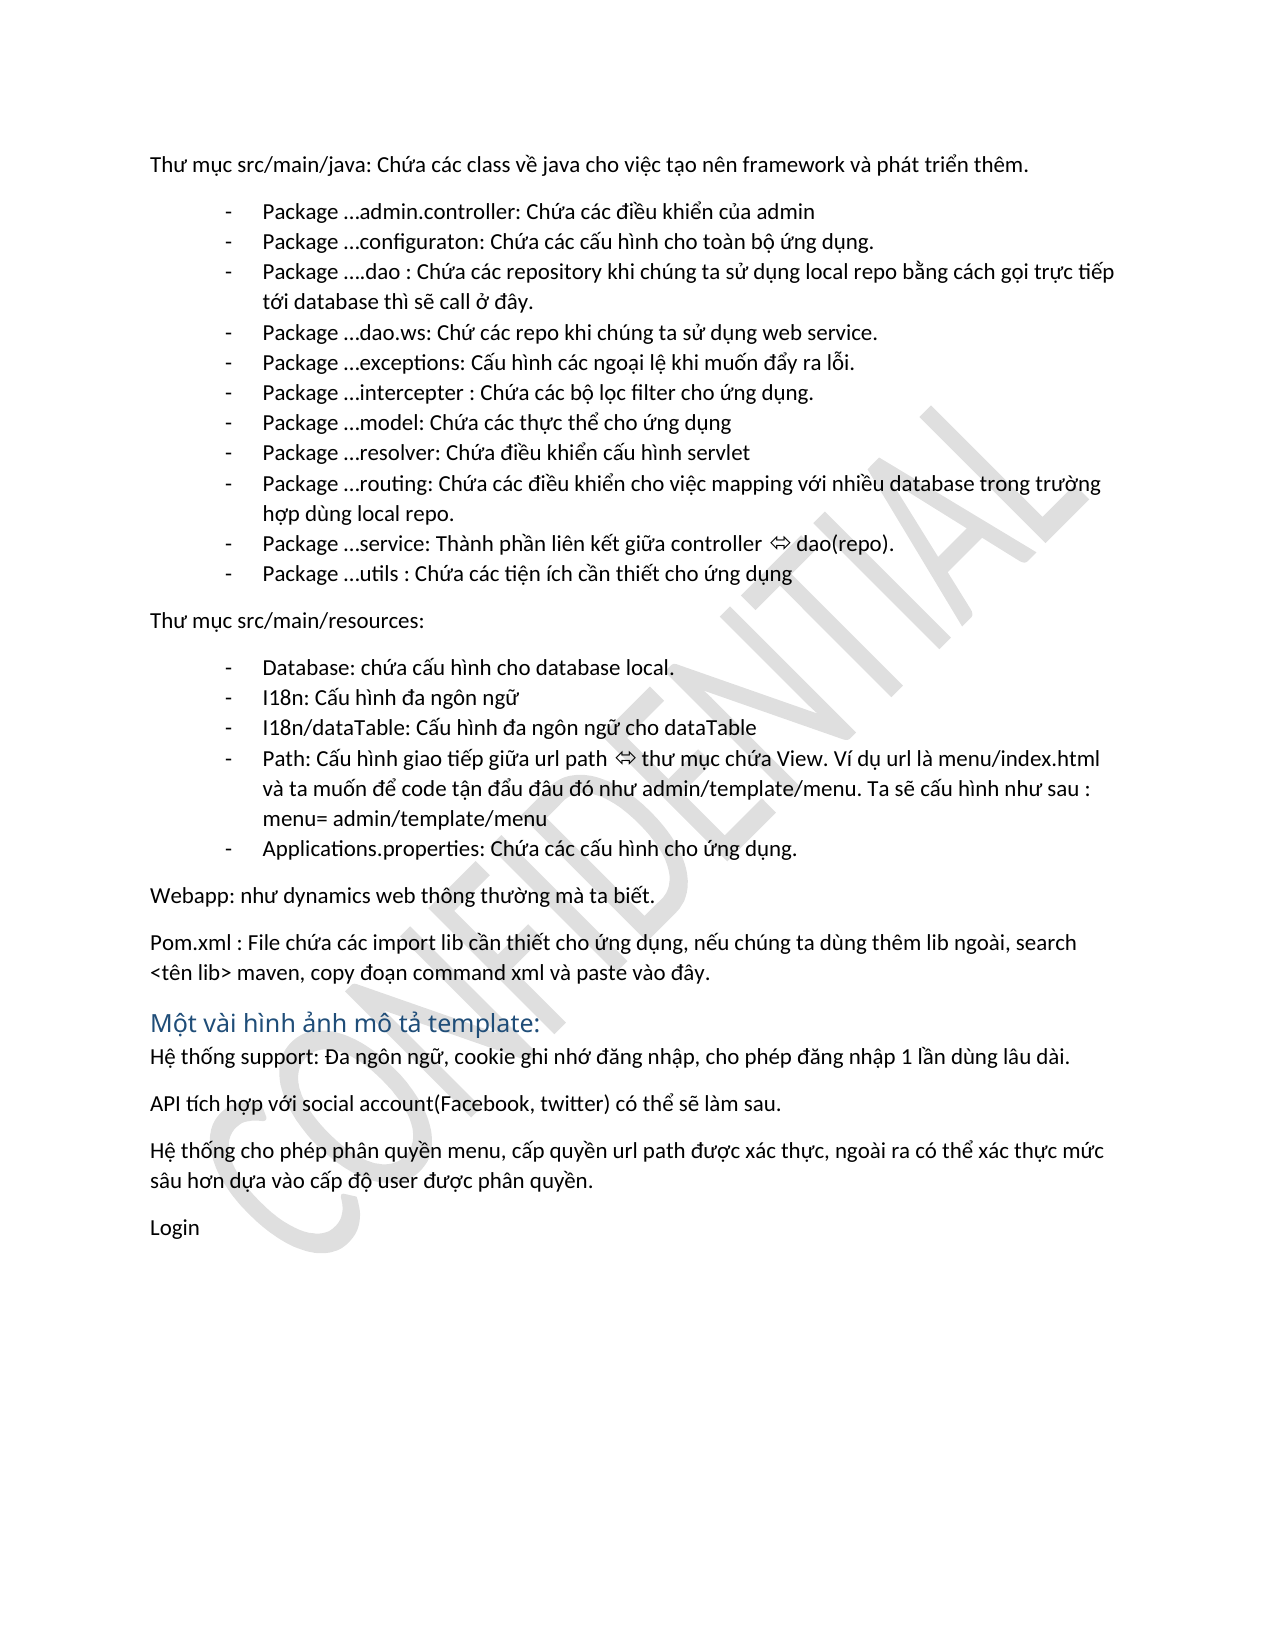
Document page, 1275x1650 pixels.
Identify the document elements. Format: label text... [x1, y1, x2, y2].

list Package ….dao : Chứa các repository khi chúng ta sử dụng local repo bằng cách gọi trực tiếp tới database thì sẽ call ở đây. [225, 257, 1125, 316]
text Hệ thống support: Đa ngôn ngữ, cookie ghi nhớ đăng nhập, cho phép đăng nhập 1 lần dùng lâu dài. [150, 1042, 1125, 1070]
list Package …exceptions: Cấu hình các ngoại lệ khi muốn đẩy ra lỗi. [225, 348, 1125, 376]
list Package …routing: Chứa các điều khiển cho việc mapping với nhiều database trong trường hợp dùng local repo. [225, 469, 1125, 527]
text Webapp: như dynamics web thông thường mà ta biết. [150, 881, 1125, 909]
list Database: chứa cấu hình cho database local. [225, 653, 1125, 681]
text Login [150, 1213, 1125, 1241]
list Package …configuraton: Chứa các cấu hình cho toàn bộ ứng dụng. [225, 227, 1125, 255]
text Thư mục src/main/resources: [150, 606, 1125, 634]
list Package …dao.ws: Chứ các repo khi chúng ta sử dụng web service. [225, 318, 1125, 346]
text API tích hợp với social account(Facebook, twitter) có thể sẽ làm sau. [150, 1089, 1125, 1117]
list Package …admin.controller: Chứa các điều khiển của admin [225, 197, 1125, 225]
list I18n: Cấu hình đa ngôn ngữ [225, 683, 1125, 711]
list Package …utils : Chứa các tiện ích cần thiết cho ứng dụng [225, 559, 1125, 587]
list Package …resolver: Chứa điều khiển cấu hình servlet [225, 438, 1125, 467]
list I18n/dataTable: Cấu hình đa ngôn ngữ cho dataTable [225, 713, 1125, 742]
list Package …model: Chứa các thực thể cho ứng dụng [225, 408, 1125, 436]
text Pom.xml : File chứa các import lib cần thiết cho ứng dụng, nếu chúng ta dùng thêm lib ngoài, search <tên lib> maven, copy đoạn command xml và paste vào đây. [150, 928, 1125, 986]
text Hệ thống cho phép phân quyền menu, cấp quyền url path được xác thực, ngoài ra có thể xác thực mức sâu hơn dựa vào cấp độ user được phân quyền. [150, 1136, 1125, 1194]
text Thư mục src/main/java: Chứa các class về java cho việc tạo nên framework và phát triển thêm. [150, 150, 1125, 178]
list Package …intercepter : Chứa các bộ lọc filter cho ứng dụng. [225, 378, 1125, 406]
subtitle Một vài hình ảnh mô tả template: [150, 1005, 1125, 1039]
list Package …service: Thành phần liên kết giữa controller dao(repo). [225, 529, 1125, 557]
list Path: Cấu hình giao tiếp giữa url path thư mục chứa View. Ví dụ url là menu/index.html và ta muốn để code tận đẩu đâu đó như admin/template/menu. Ta sẽ cấu hình như sau : menu= admin/template/menu [225, 744, 1125, 832]
list Applications.properties: Chứa các cấu hình cho ứng dụng. [225, 834, 1125, 862]
